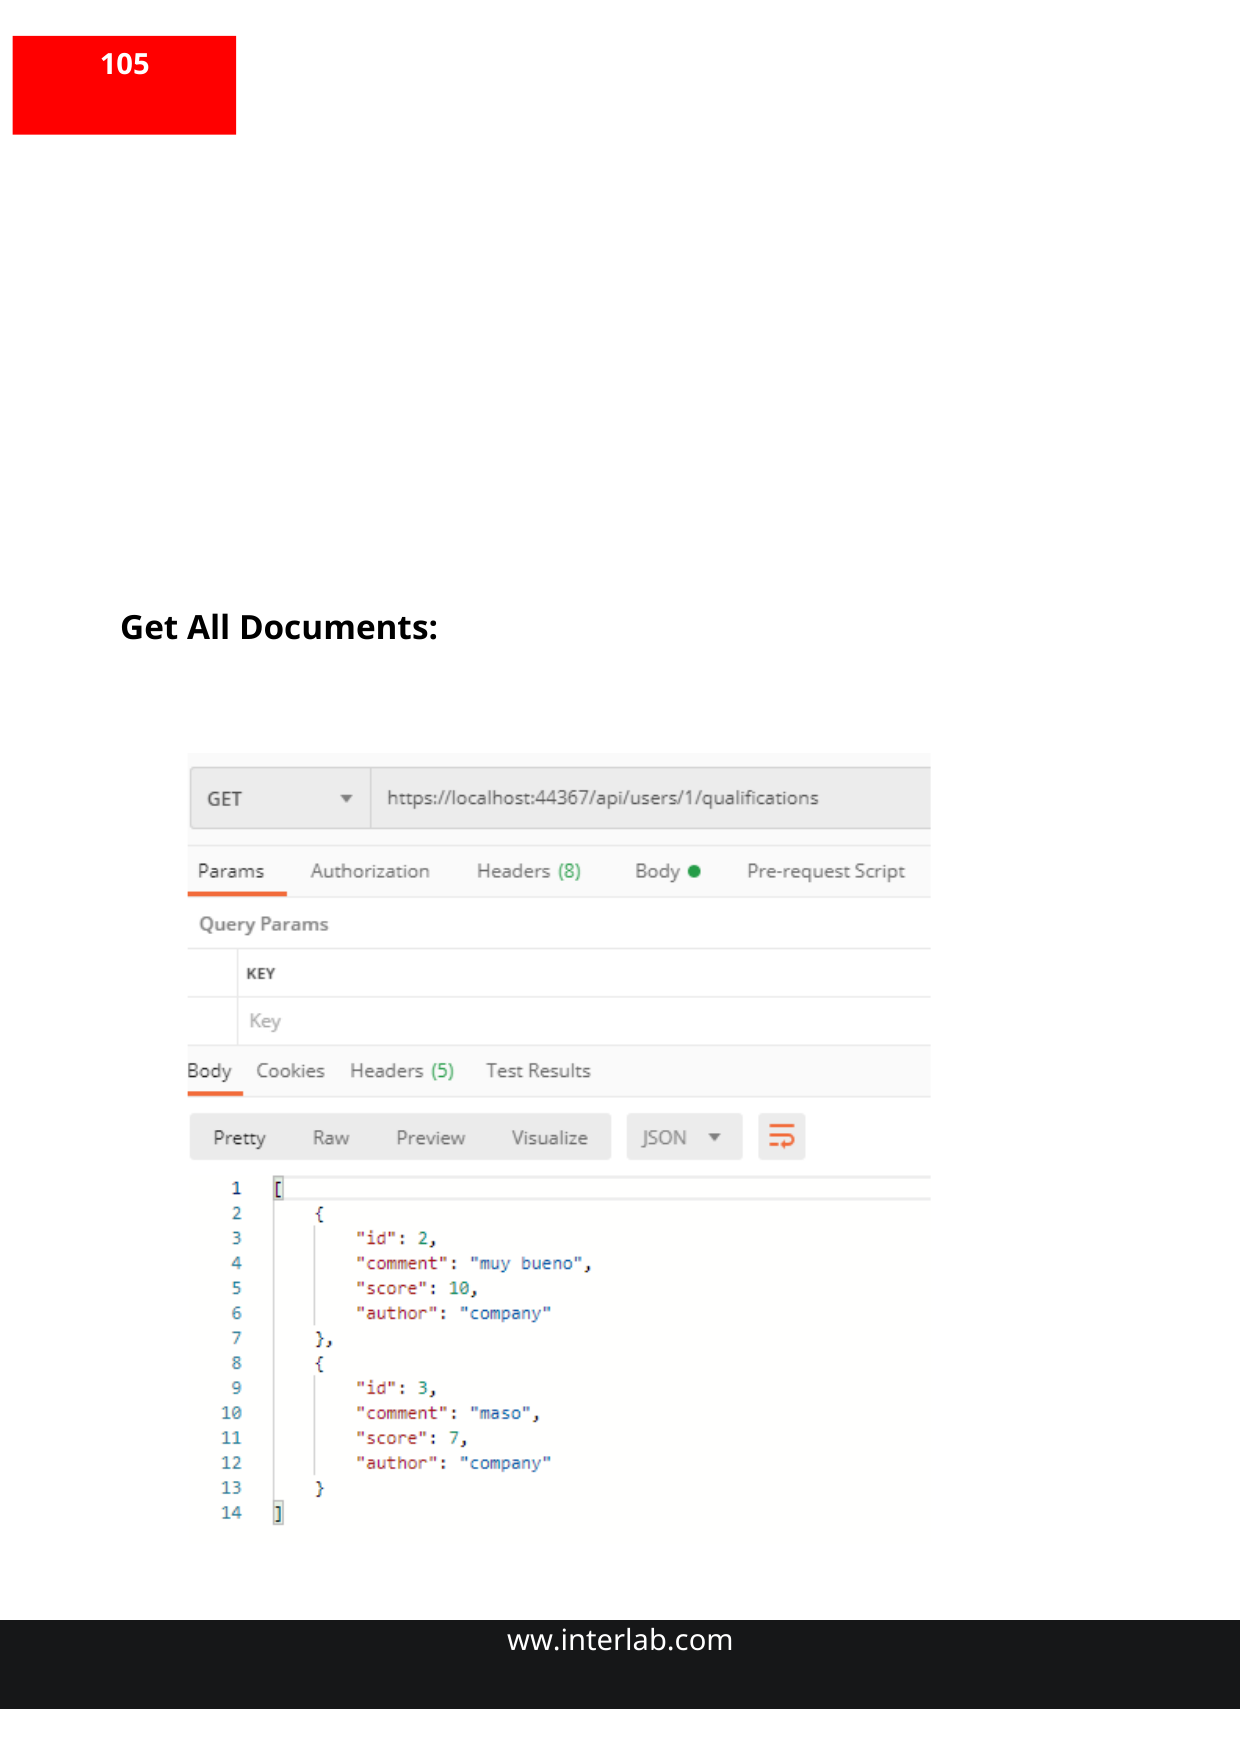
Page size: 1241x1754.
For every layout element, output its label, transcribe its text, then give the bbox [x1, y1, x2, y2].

subtitle Get All Documents: [120, 603, 1120, 649]
picture [187, 753, 931, 1544]
